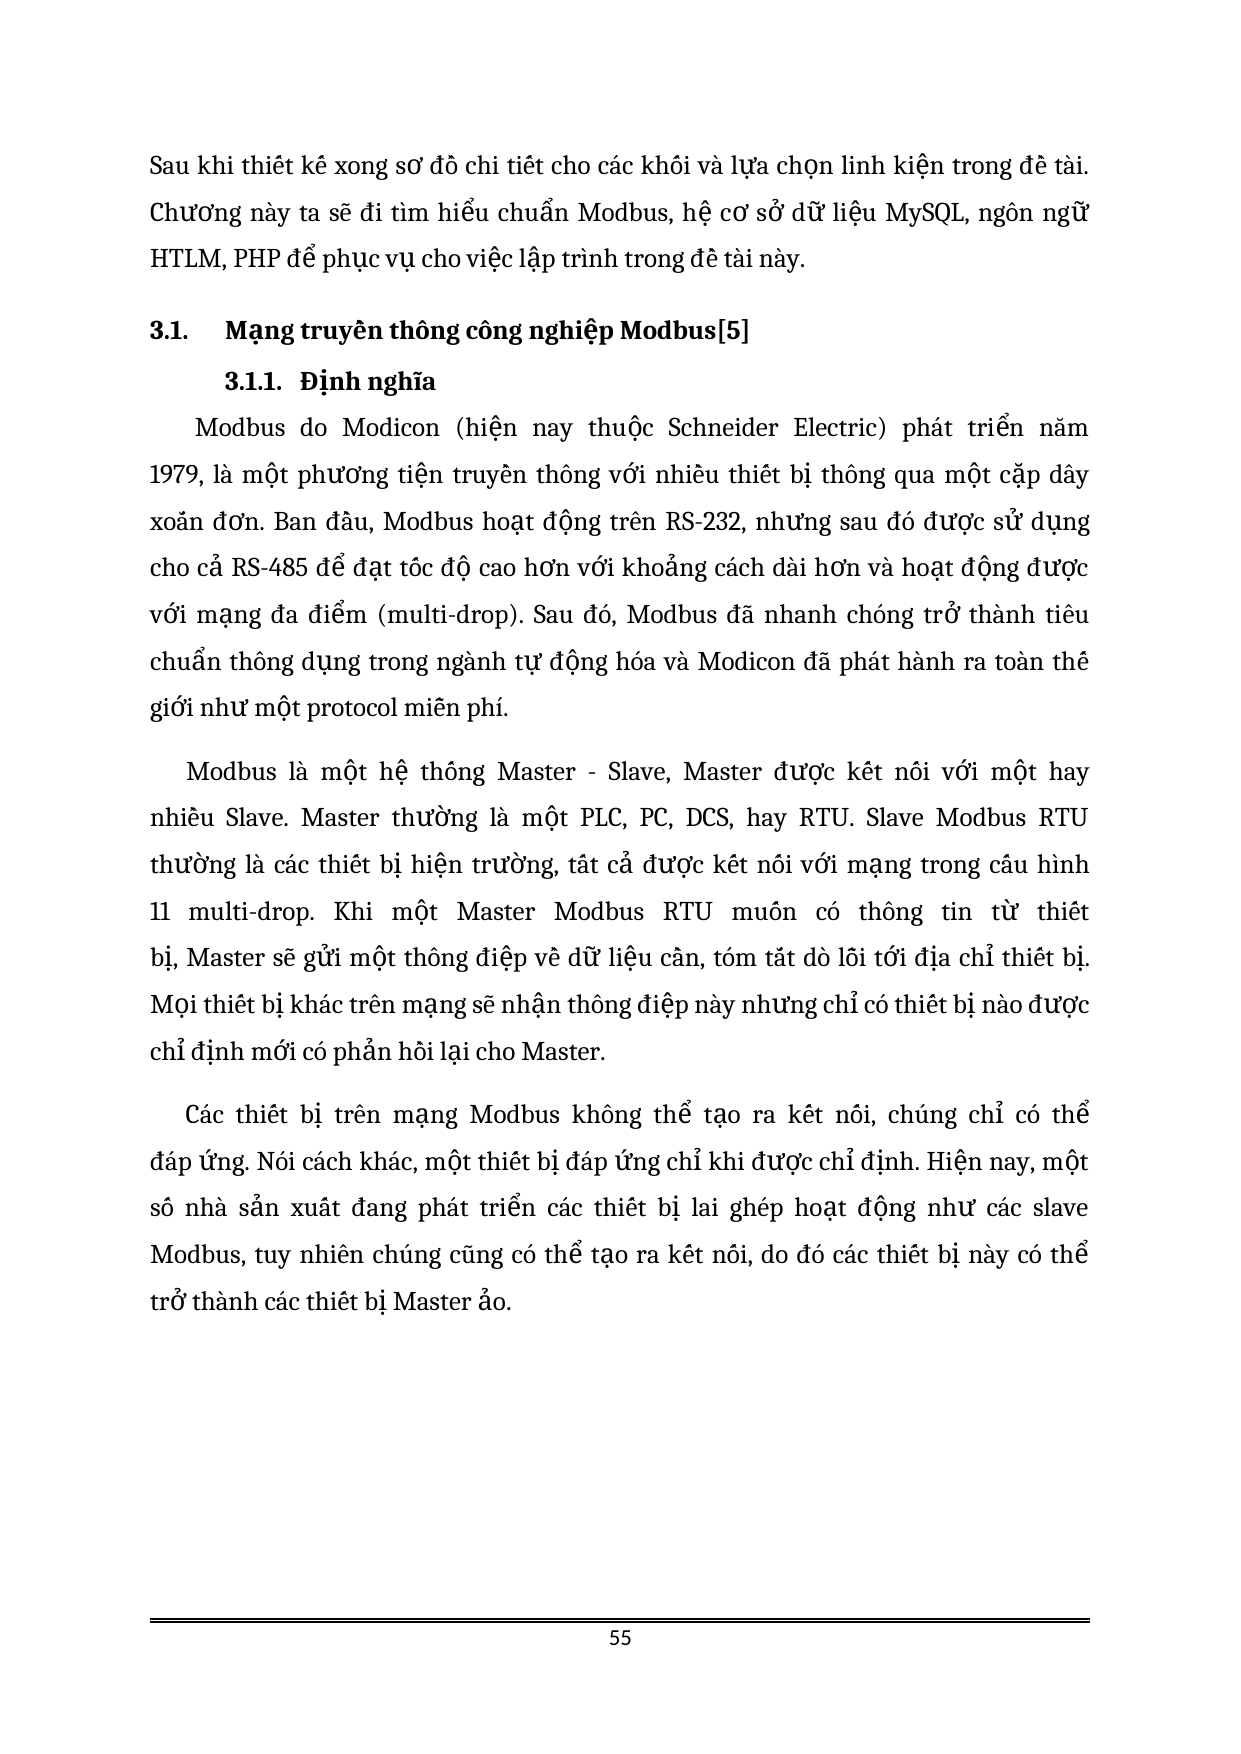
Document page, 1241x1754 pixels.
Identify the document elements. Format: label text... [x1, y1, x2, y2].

subtitle 3.1.1. Định nghĩa [225, 366, 1090, 397]
text Các thiết bị trên mạng Modbus không thể tạo ra kết nối, chúng chỉ có thể đáp ứng. Nói cách khác, một thiết bị đáp ứng chỉ khi được chỉ định. Hiện nay, một số nhà sản xuất đang phát triển các thiết bị lai ghép hoạt động như các slave Modbus, tuy nhiên chúng cũng có thể tạo ra kết nối, do đó các thiết bị này có thể trở thành các thiết bị Master ảo. [150, 1099, 1090, 1317]
text Sau khi thiết kế xong sơ đồ chi tiết cho các khối và lựa chọn linh kiện trong đề tài. Chương này ta sẽ đi tìm hiểu chuẩn Modbus, hệ cơ sở dữ liệu MySQL, ngôn ngữ HTLM, PHP để phục vụ cho việc lập trình trong đề tài này. [150, 150, 1090, 274]
text Modbus do Modicon (hiện nay thuộc Schneider Electric) phát triển năm 1979, là một phương tiện truyền thông với nhiều thiết bị thông qua một cặp dây xoắn đơn. Ban đầu, Modbus hoạt động trên RS-232, nhưng sau đó được sử dụng cho cả RS-485 để đạt tốc độ cao hơn với khoảng cách dài hơn và hoạt động được với mạng đa điểm (multi-drop). Sau đó, Modbus đã nhanh chóng trở thành tiêu chuẩn thông dụng trong ngành tự động hóa và Modicon đã phát hành ra toàn thế giới như một protocol miễn phí. [150, 412, 1090, 724]
text Modbus là một hệ thống Master - Slave, Master được kết nối với một hay nhiều Slave. Master thường là một PLC, PC, DCS, hay RTU. Slave Modbus RTU thường là các thiết bị hiện trường, tất cả được kết nối với mạng trong cấu hình 11 multi-drop. Khi một Master Modbus RTU muốn có thông tin từ thiết bị, Master sẽ gửi một thông điệp về dữ liệu cần, tóm tắt dò lỗi tới địa chỉ thiết bị. Mọi thiết bị khác trên mạng sẽ nhận thông điệp này nhưng chỉ có thiết bị nào được chỉ định mới có phản hồi lại cho Master. [150, 756, 1090, 1067]
subtitle 3.1. Mạng truyền thông công nghiệp Modbus[5] [150, 315, 1090, 346]
